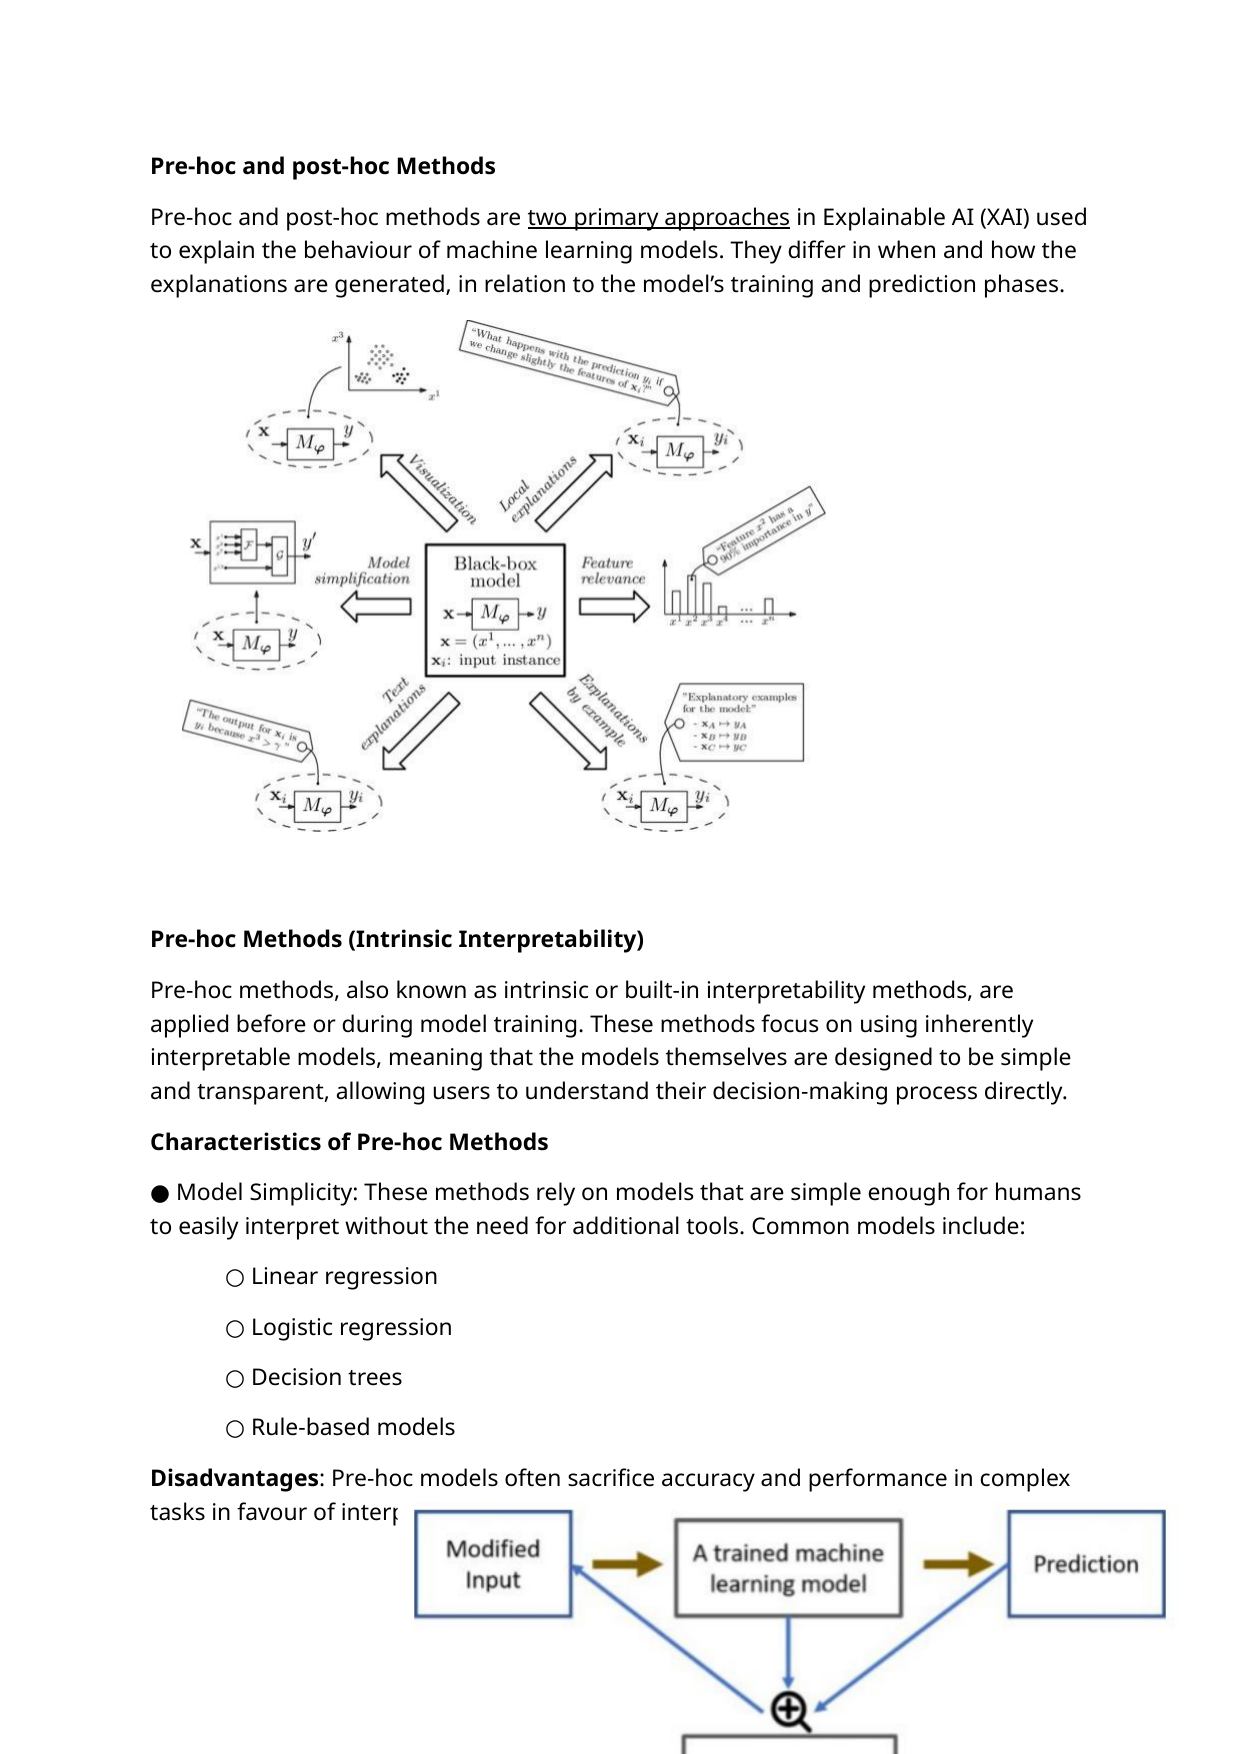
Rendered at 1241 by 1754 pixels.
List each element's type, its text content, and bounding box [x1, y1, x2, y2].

text Disadvantages: Pre-hoc models often sacrifice accuracy and performance in complex tasks in favour of interpretability [150, 1462, 1090, 1527]
text ● Model Simplicity: These methods rely on models that are simple enough for humans to easily interpret without the need for additional tools. Common models include: [150, 1176, 1090, 1241]
text Pre-hoc and post-hoc methods are two primary approaches in Explainable AI (XAI) used to explain the behaviour of machine learning models. They differ in when and how the explanations are generated, in relation to the model’s training and prediction phases. [150, 200, 1090, 299]
picture [149, 317, 827, 832]
text ○ Logistic regression [150, 1310, 1090, 1342]
text ○ Rule-based models [150, 1411, 1090, 1442]
picture [397, 1502, 1178, 1754]
text Characteristics of Pre-hoc Methods [150, 1125, 1090, 1157]
text Pre-hoc and post-hoc Methods [150, 150, 1090, 181]
text Pre-hoc Methods (Intrinsic Interpretability) [150, 923, 1090, 954]
text ○ Linear regression [150, 1260, 1090, 1291]
text Pre-hoc methods, also known as intrinsic or built-in interpretability methods, are applied before or during model training. These methods focus on using inherently interpretable models, meaning that the models themselves are designed to be simple and transparent, allowing users to understand their decision-making process directly. [150, 974, 1090, 1106]
text ○ Decision trees [150, 1361, 1090, 1392]
